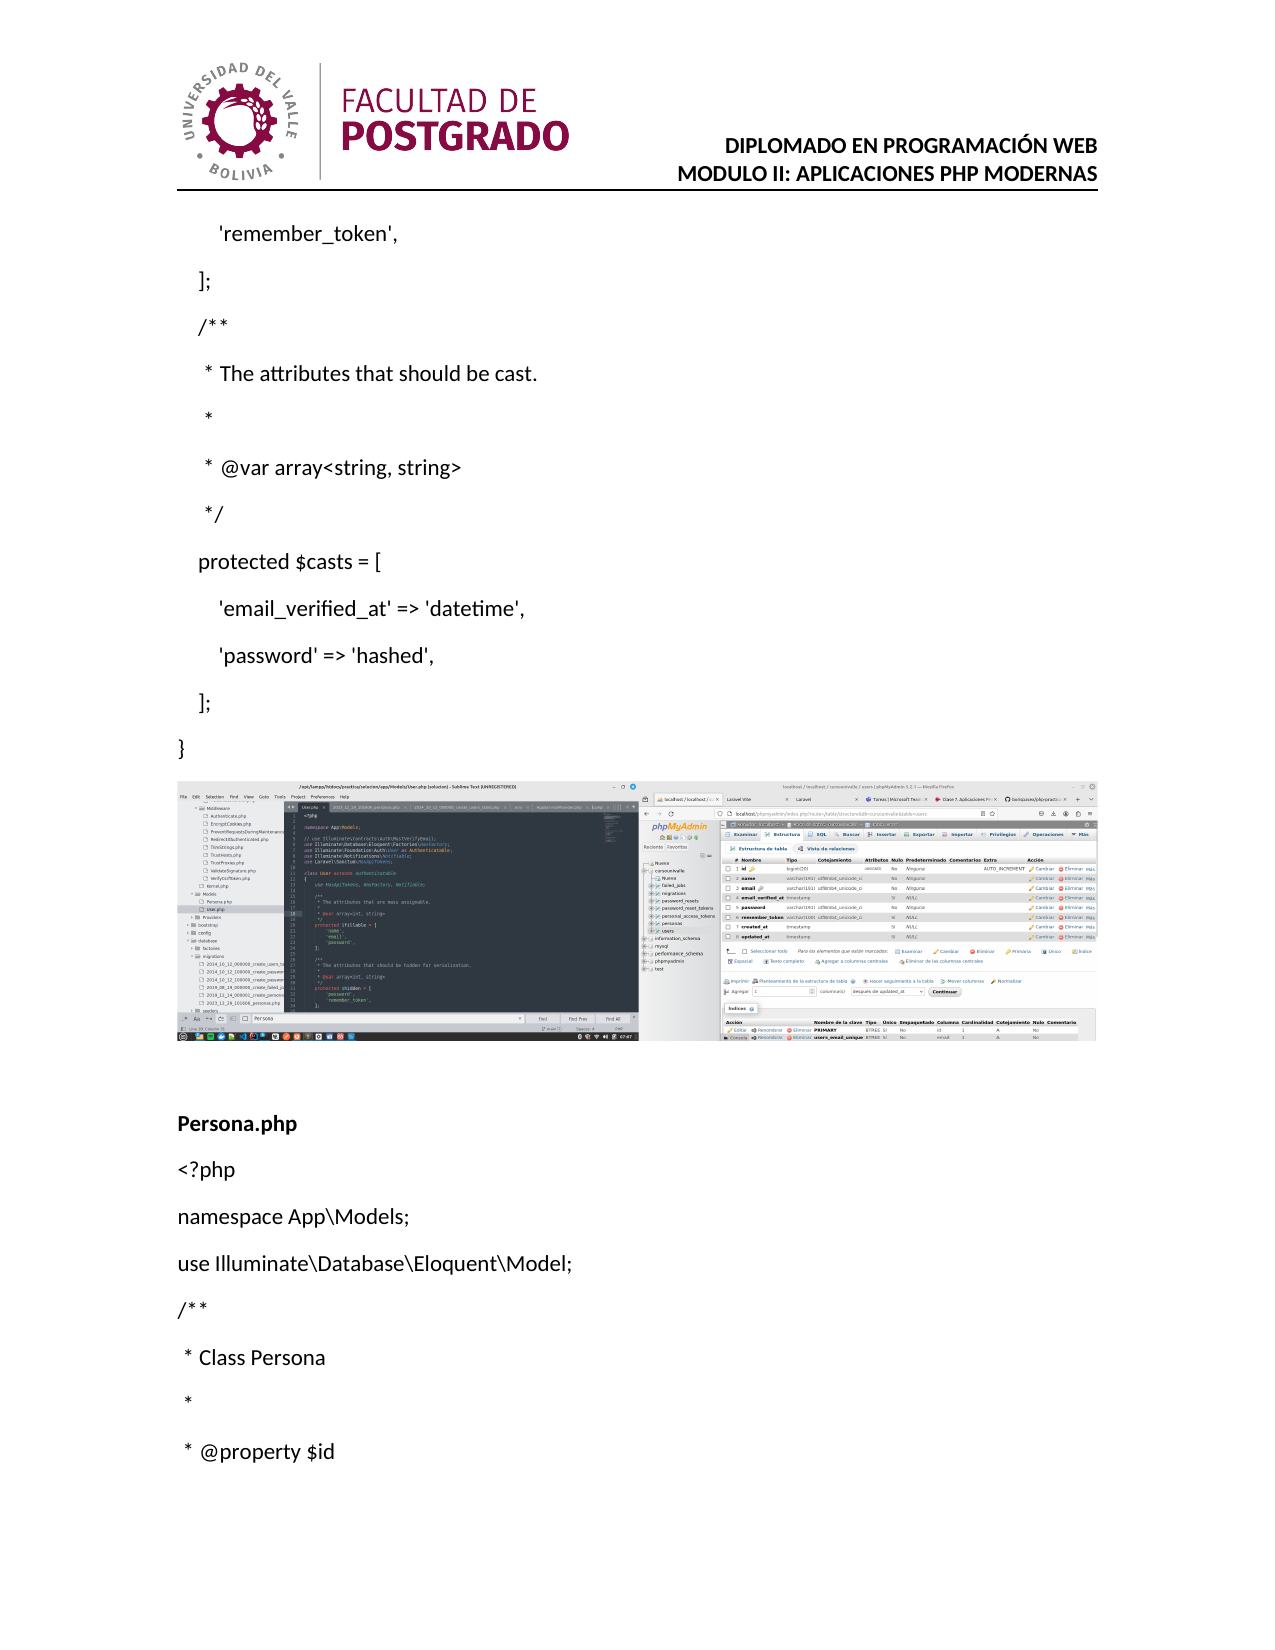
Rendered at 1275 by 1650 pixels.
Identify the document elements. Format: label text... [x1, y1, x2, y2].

text protected $casts = [ [177, 547, 1098, 575]
text <?php [177, 1156, 1098, 1183]
text Persona.php [177, 1109, 1098, 1137]
text * Class Persona [177, 1343, 1098, 1371]
text /** [177, 313, 1098, 341]
text 'email_verified_at' => 'datetime', [177, 594, 1098, 622]
picture [177, 781, 1098, 1041]
text 'password' => 'hashed', [177, 641, 1098, 669]
text ]; [177, 266, 1098, 294]
text * [177, 406, 1098, 434]
text namespace App\Models; [177, 1202, 1098, 1230]
text ]; [177, 688, 1098, 716]
text * The attributes that should be cast. [177, 359, 1098, 387]
text * @var array<string, string> [177, 453, 1098, 481]
text * @property $id [177, 1437, 1098, 1465]
text 'remember_token', [177, 219, 1098, 247]
text */ [177, 500, 1098, 528]
text use Illuminate\Database\Eloquent\Model; [177, 1249, 1098, 1277]
text } [177, 734, 1098, 762]
text * [177, 1390, 1098, 1418]
text /** [177, 1296, 1098, 1324]
picture [177, 51, 574, 189]
